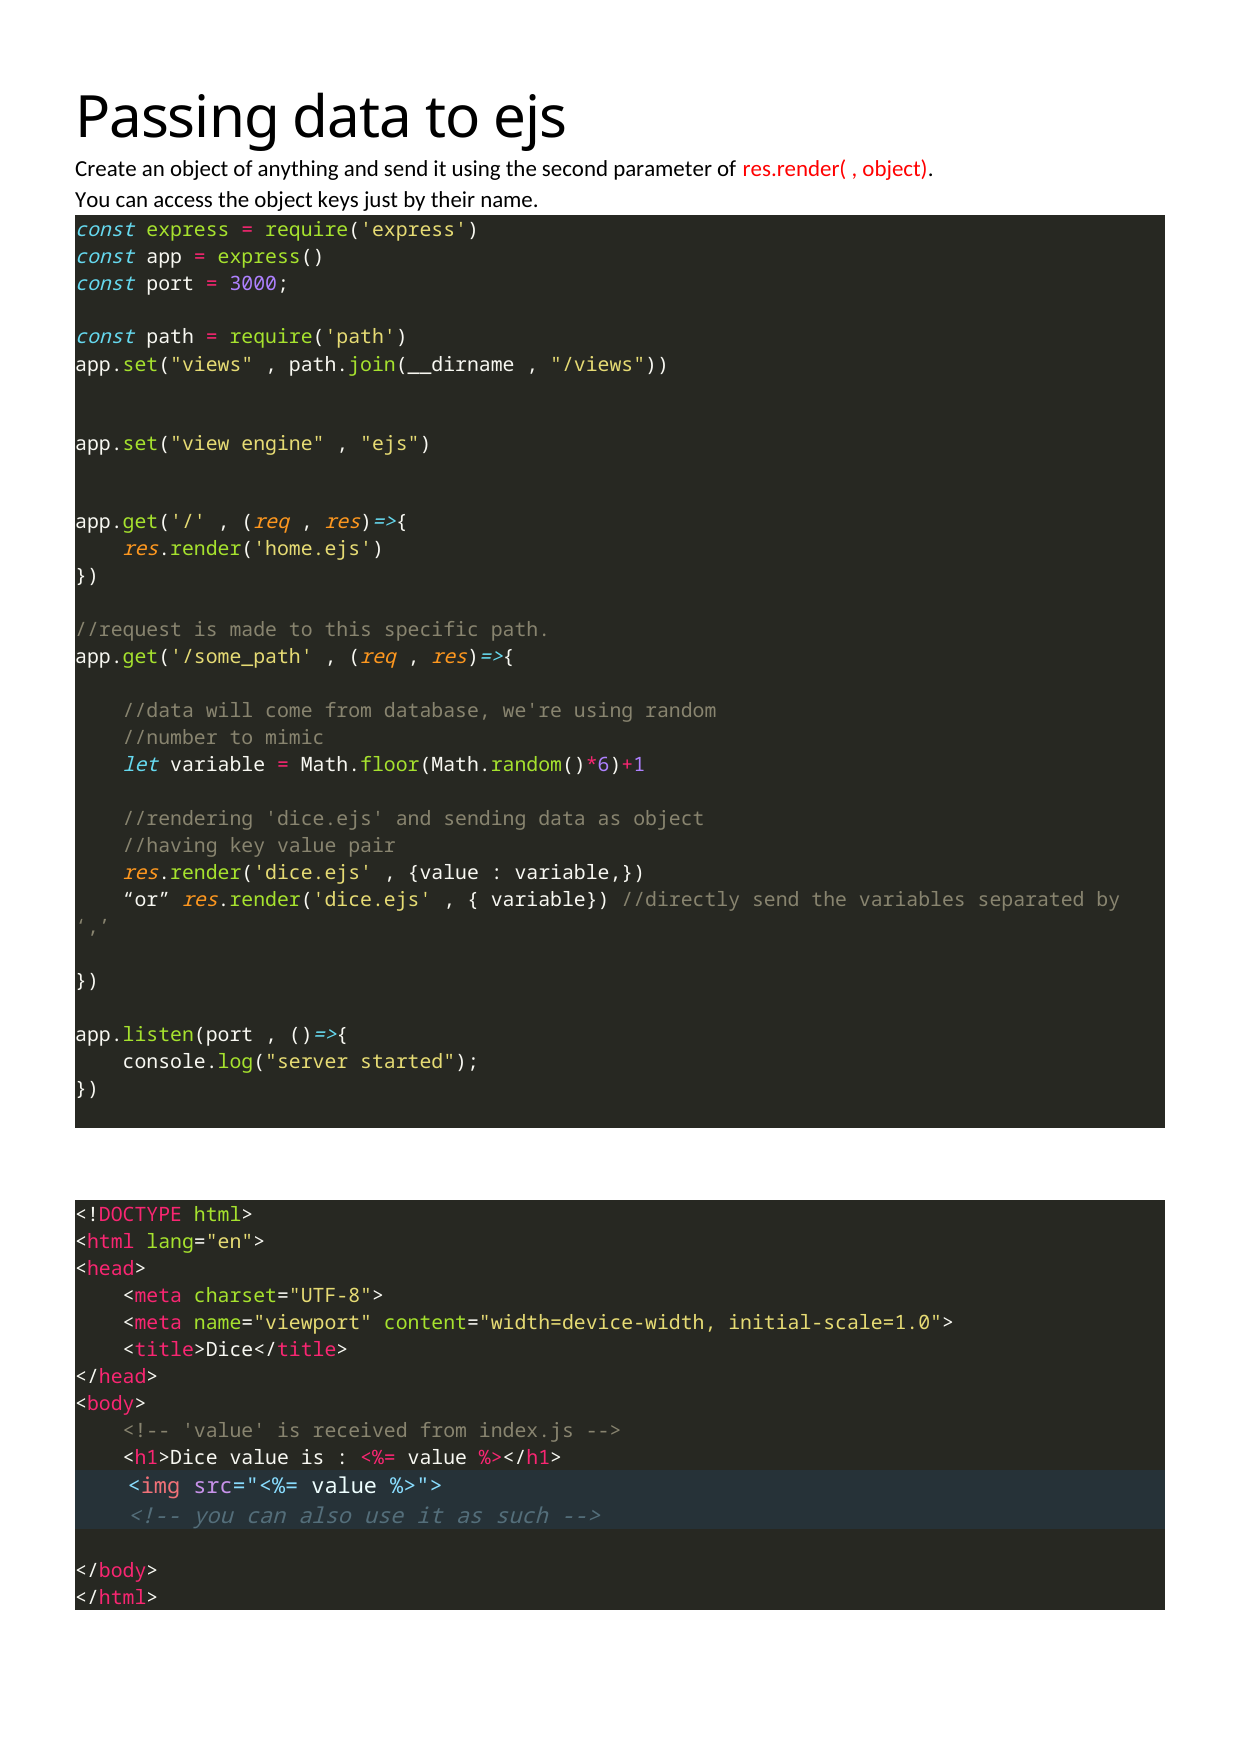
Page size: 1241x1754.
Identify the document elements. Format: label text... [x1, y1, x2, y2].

text “or” res.render('dice.ejs' , { variable}) //directly send the variables separated by ‘,’ [75, 885, 1165, 939]
text app.set("views" , path.join(__dirname , "/views")) [75, 350, 1165, 377]
text app.get('/some_path' , (req , res)=>{ [75, 643, 1165, 669]
text const app = express() [75, 242, 1165, 269]
text //request is made to this specific path. [75, 616, 1165, 643]
text <h1>Dice value is : <%= value %></h1> [75, 1443, 1165, 1470]
text <img src="<%= value %>"> [75, 1470, 1165, 1500]
text res.render('dice.ejs' , {value : variable,}) [75, 858, 1165, 885]
text </html> [75, 1583, 1165, 1610]
text <!DOCTYPE html> [75, 1200, 1165, 1227]
text You can access the object keys just by their name. [75, 185, 1165, 213]
text app.set("view engine" , "ejs") [75, 429, 1165, 456]
text //data will come from database, we're using random [75, 697, 1165, 723]
text console.log("server started"); [75, 1047, 1165, 1074]
text app.get('/' , (req , res)=>{ [75, 508, 1165, 535]
text const port = 3000; [75, 269, 1165, 296]
text }) [75, 562, 1165, 589]
text //having key value pair [75, 831, 1165, 858]
title Passing data to ejs [75, 75, 1165, 154]
text <!-- you can also use it as such --> [75, 1500, 1165, 1529]
text app.listen(port , ()=>{ [75, 1020, 1165, 1047]
text <meta name="viewport" content="width=device-width, initial-scale=1.0"> [75, 1308, 1165, 1335]
text <body> [75, 1389, 1165, 1416]
text //rendering 'dice.ejs' and sending data as object [75, 804, 1165, 831]
text <html lang="en"> [75, 1227, 1165, 1254]
text </body> [75, 1556, 1165, 1583]
text }) [75, 1074, 1165, 1101]
text //number to mimic [75, 723, 1165, 751]
text <head> [75, 1254, 1165, 1281]
text </head> [75, 1362, 1165, 1389]
text let variable = Math.floor(Math.random()*6)+1 [75, 751, 1165, 777]
text }) [75, 966, 1165, 993]
text const path = require('path') [75, 323, 1165, 350]
text <!-- 'value' is received from index.js --> [75, 1416, 1165, 1443]
text <meta charset="UTF-8"> [75, 1281, 1165, 1308]
text Create an object of anything and send it using the second parameter of res.render( , object). [75, 154, 1165, 182]
text res.render('home.ejs') [75, 535, 1165, 562]
text <title>Dice</title> [75, 1335, 1165, 1362]
text const express = require('express') [75, 215, 1165, 242]
